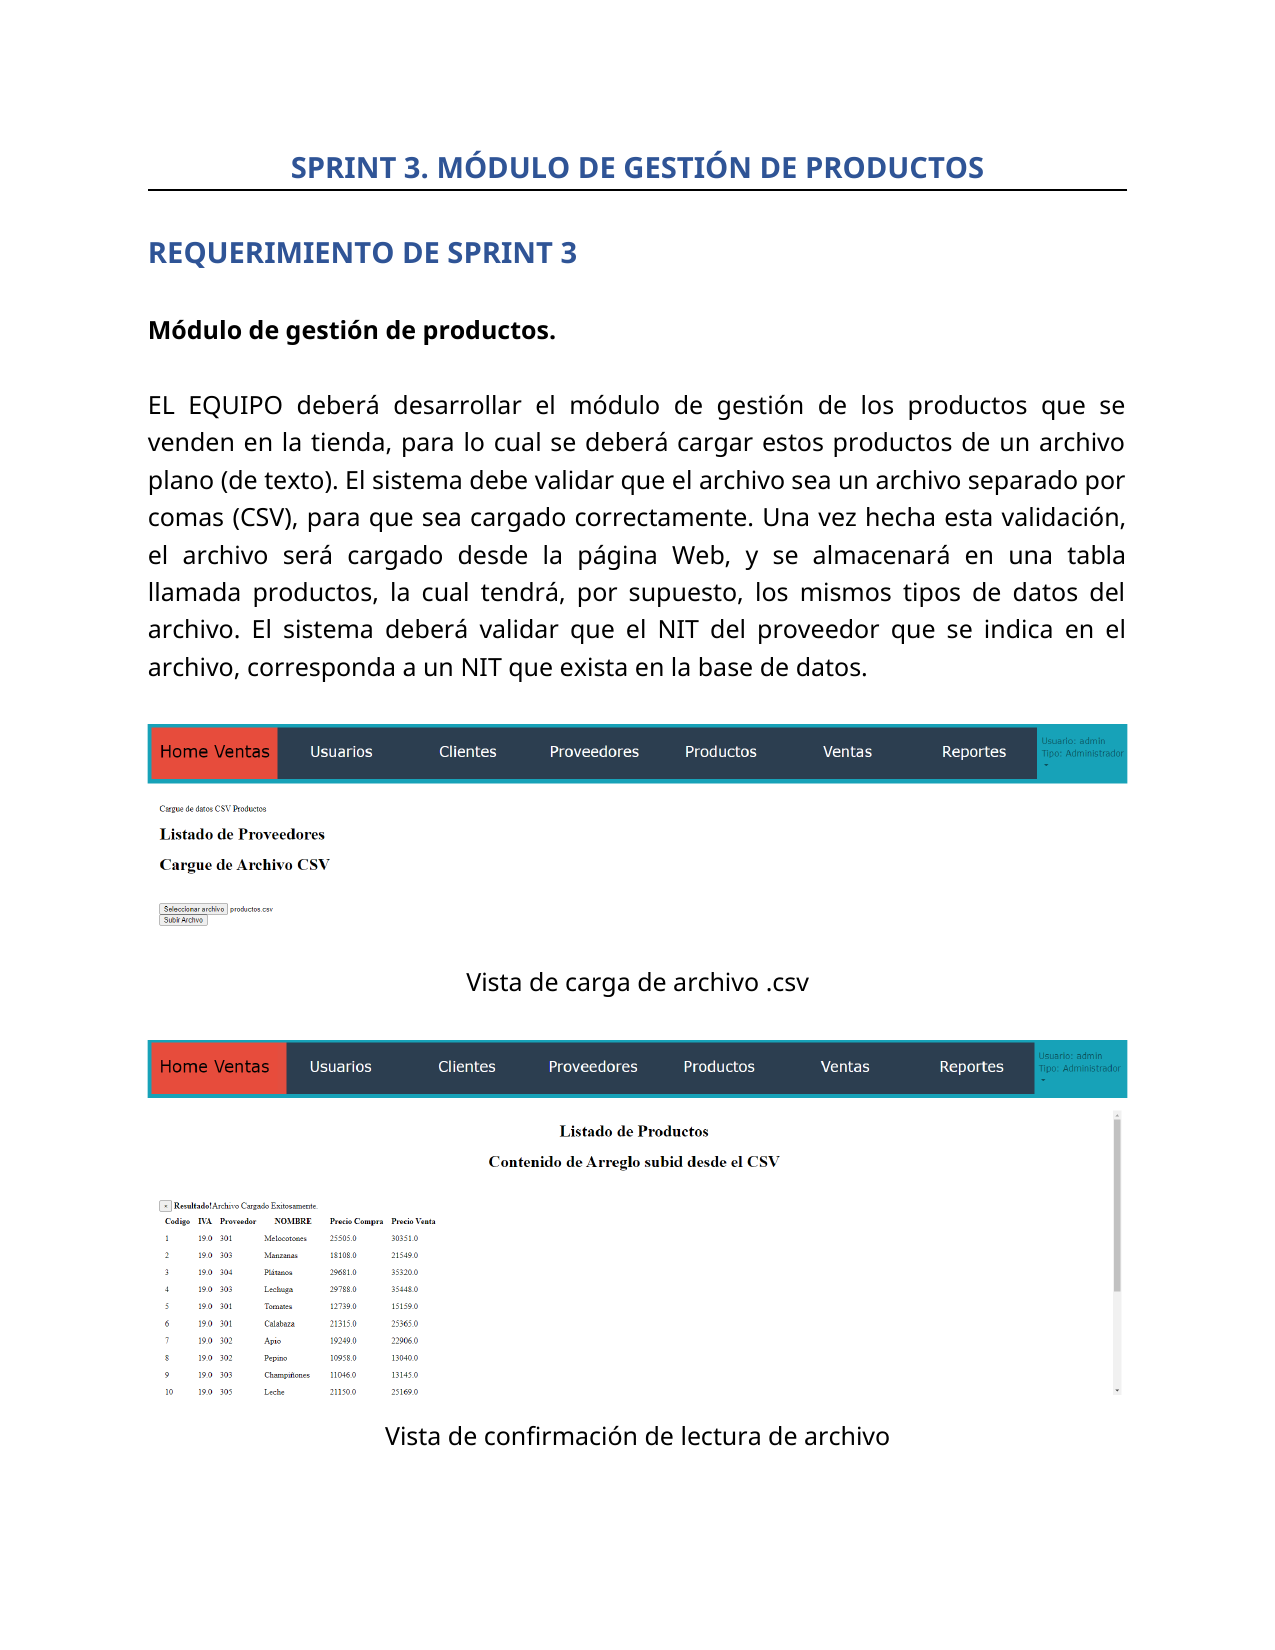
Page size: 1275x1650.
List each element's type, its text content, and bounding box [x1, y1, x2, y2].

picture [147, 724, 1128, 962]
text Módulo de gestión de productos. [148, 313, 1127, 347]
text Vista de carga de archivo .csv [148, 965, 1127, 999]
text Vista de confirmación de lectura de archivo [148, 1418, 1127, 1452]
text EL EQUIPO deberá desarrollar el módulo de gestión de los productos que se venden en la tienda, para lo cual se deberá cargar estos productos de un archivo plano (de texto). El sistema debe validar que el archivo sea un archivo separado por comas (CSV), para que sea cargado correctamente. Una vez hecha esta validación, el archivo será cargado desde la página Web, y se almacenará en una tabla llamada productos, la cual tendrá, por supuesto, los mismos tipos de datos del archivo. El sistema deberá validar que el NIT del proveedor que se indica en el archivo, corresponda a un NIT que exista en la base de datos. [148, 388, 1127, 683]
picture [147, 1040, 1128, 1415]
subtitle Requerimiento de sprint 3 [148, 232, 1127, 272]
subtitle Sprint 3. Módulo de gestión de productos [148, 148, 1127, 189]
